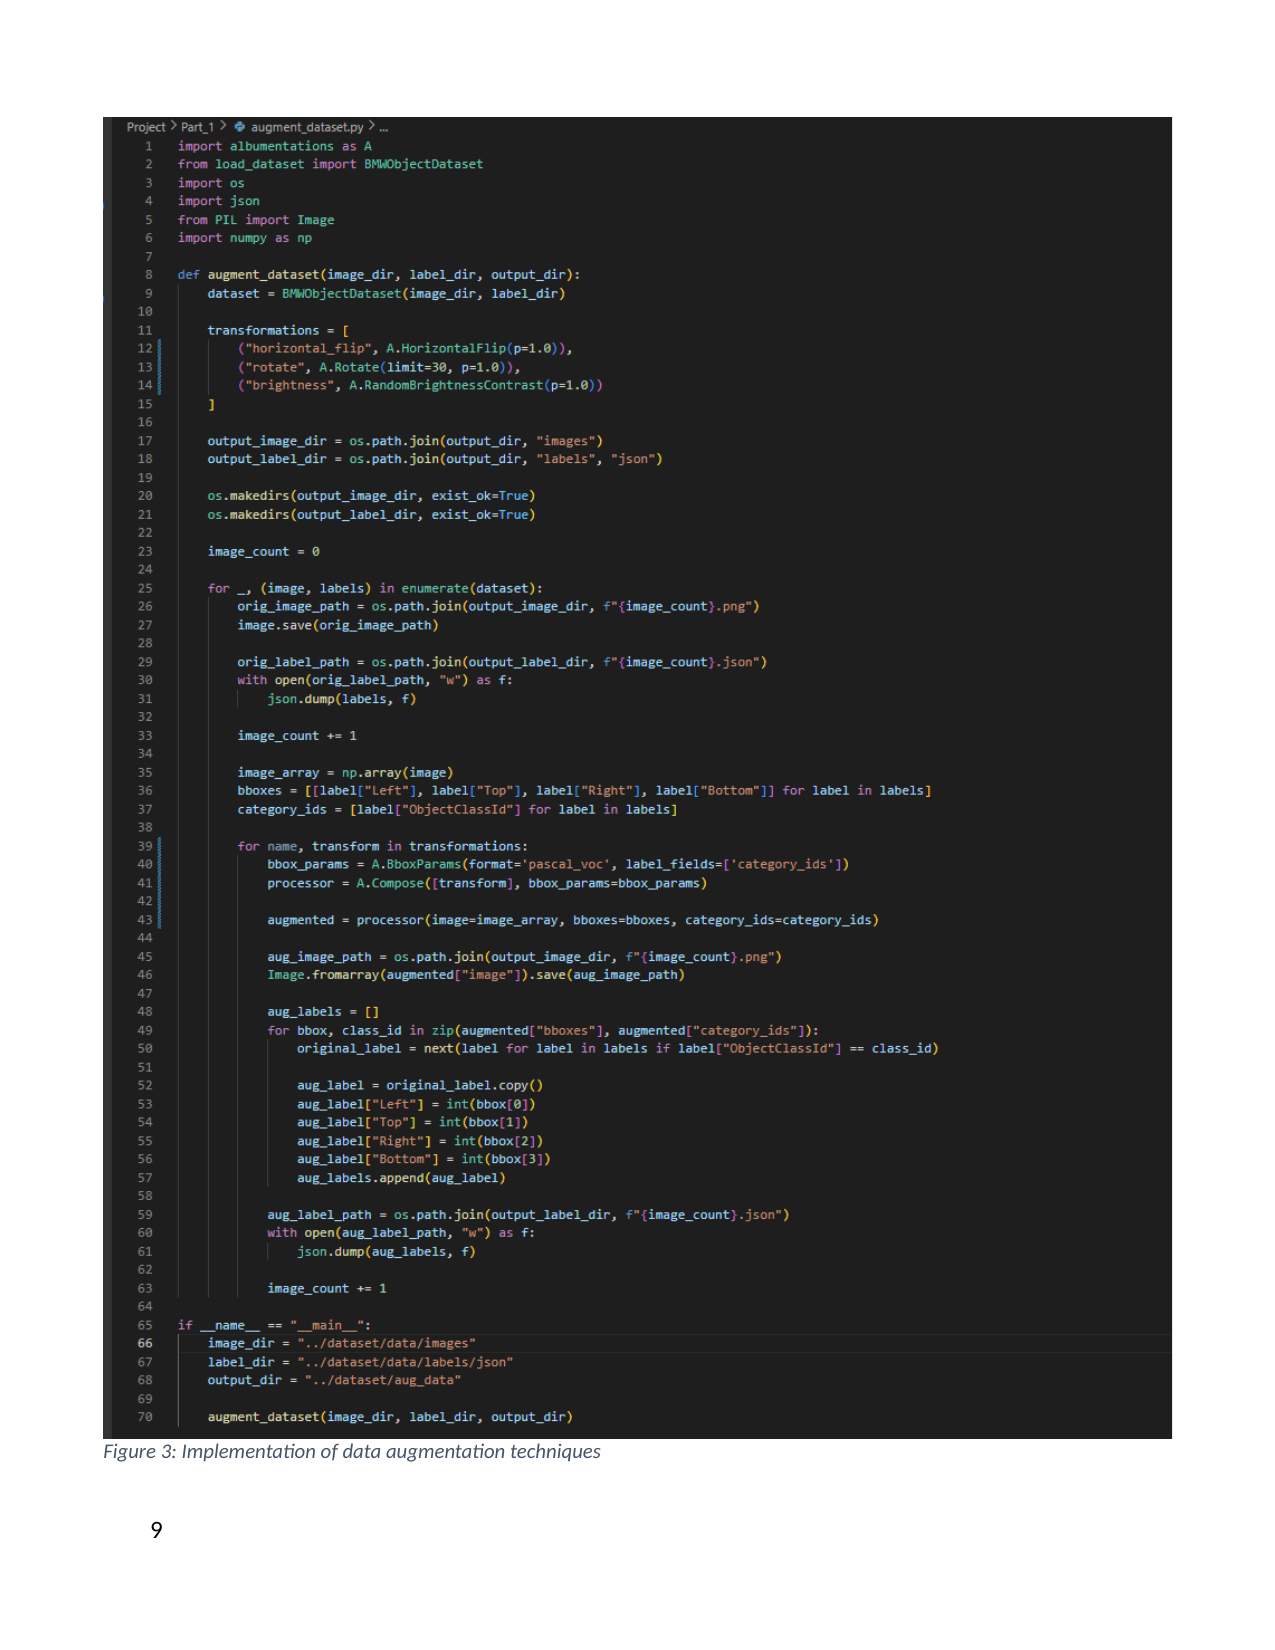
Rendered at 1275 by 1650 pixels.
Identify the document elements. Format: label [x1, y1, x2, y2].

picture [103, 117, 1173, 1439]
